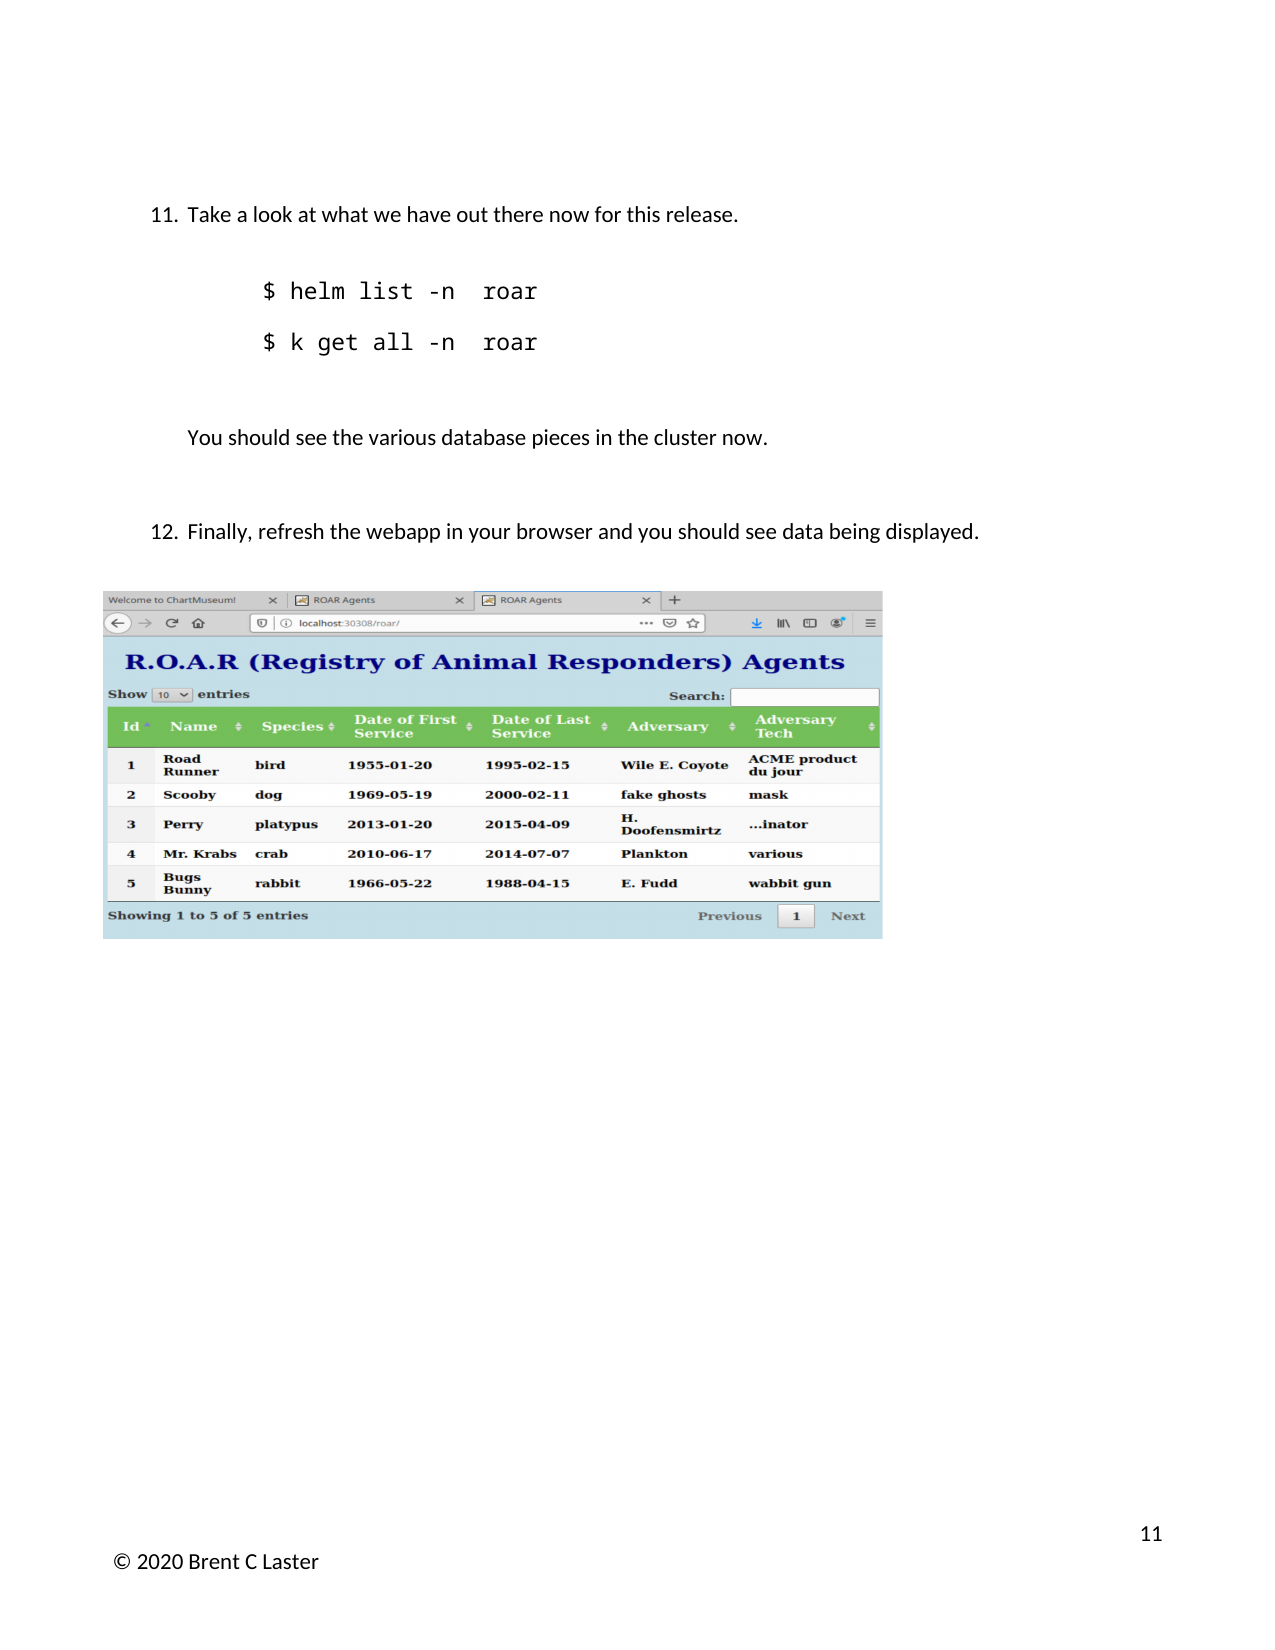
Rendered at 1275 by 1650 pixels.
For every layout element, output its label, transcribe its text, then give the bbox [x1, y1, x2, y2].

text $ helm list -n roar [262, 275, 1162, 307]
picture [103, 591, 883, 939]
text You should see the various database pieces in the cluster now. [187, 423, 1162, 451]
list Finally, refresh the webapp in your browser and you should see data being displayed. [150, 517, 1162, 545]
text $ k get all -n roar [262, 326, 1162, 357]
list Take a look at what we have out there now for this release. [150, 200, 1162, 228]
